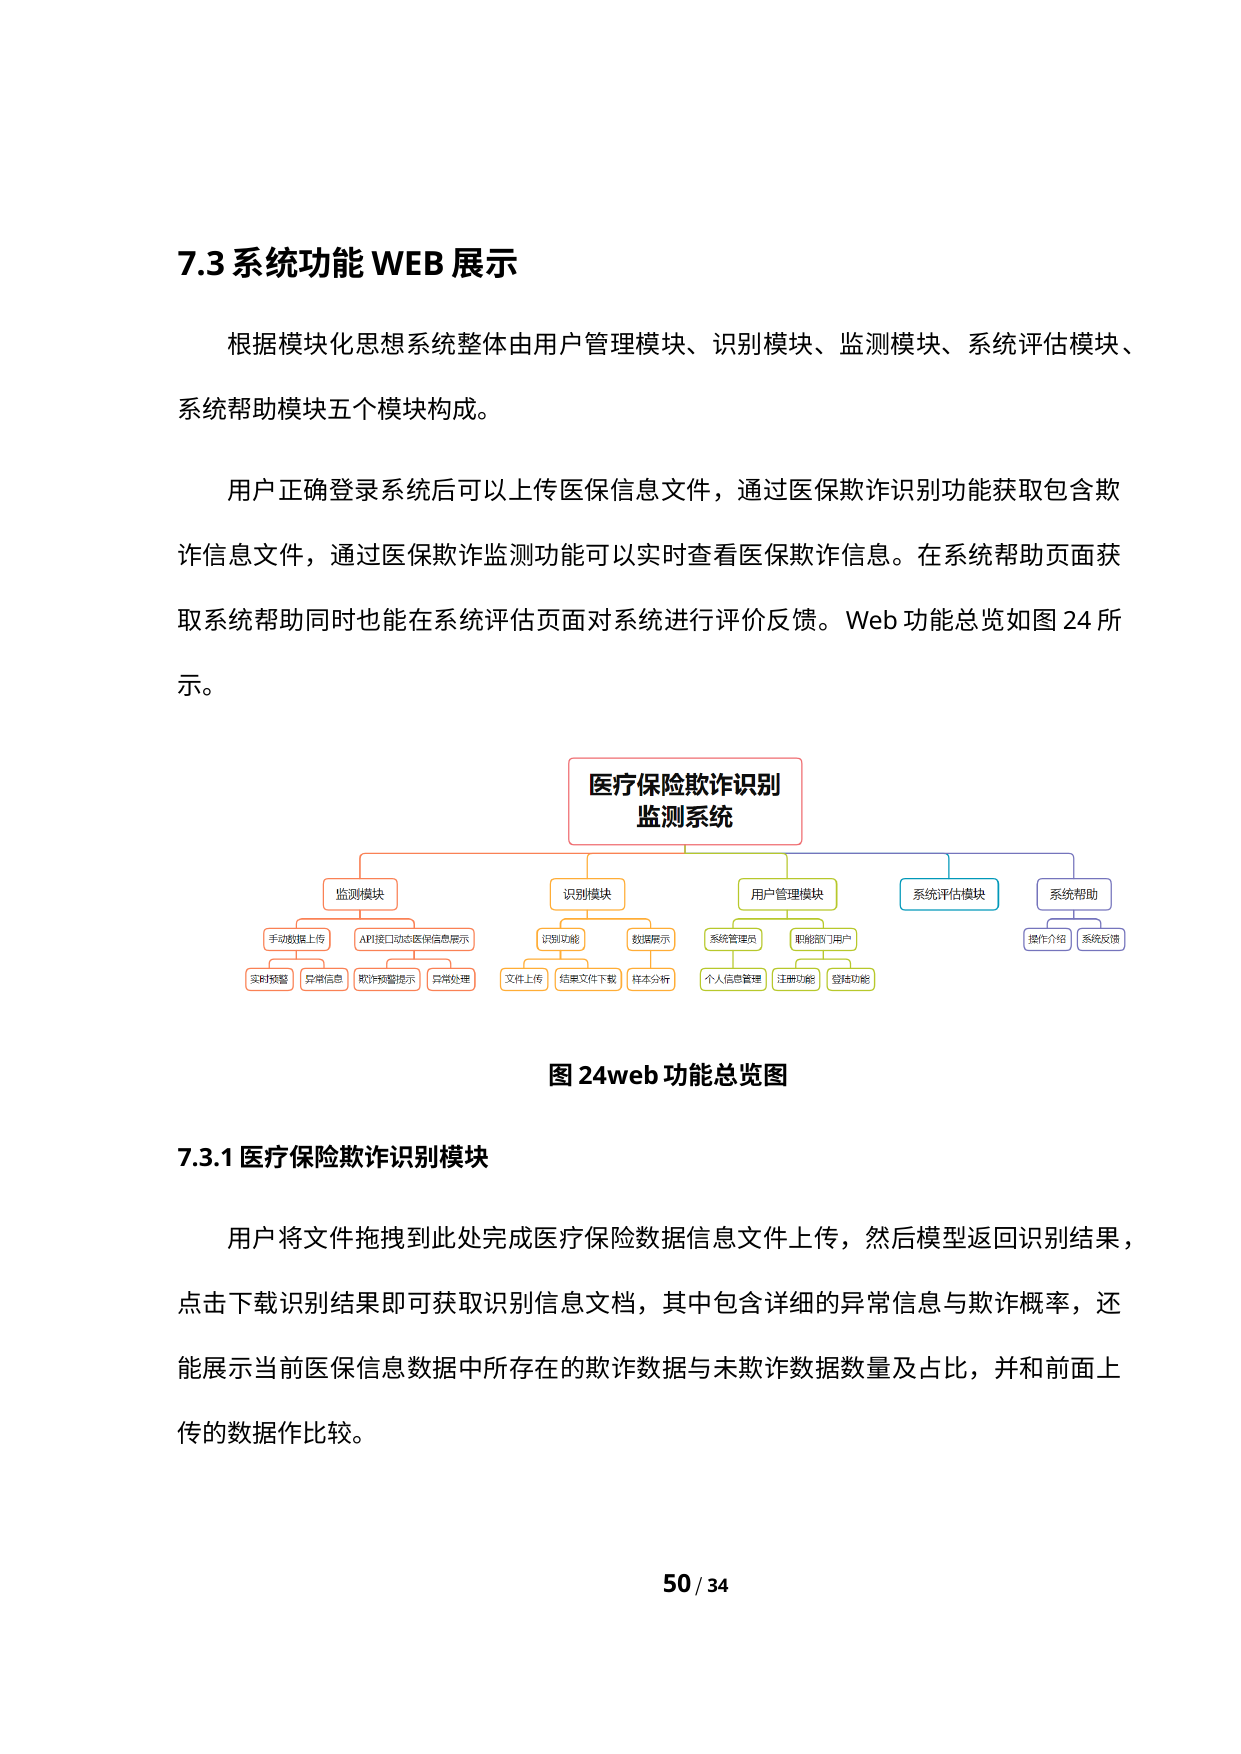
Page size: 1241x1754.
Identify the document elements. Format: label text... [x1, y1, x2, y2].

text 根据模块化思想系统整体由用户管理模块、识别模块、监测模块、系统评估模块、系统帮助模块五个模块构成。 [177, 310, 1122, 440]
text 用户将文件拖拽到此处完成医疗保险数据信息文件上传，然后模型返回识别结果，点击下载识别结果即可获取识别信息文档，其中包含详细的异常信息与欺诈概率，还能展示当前医保信息数据中所存在的欺诈数据与未欺诈数据数量及占比，并和前面上传的数据作比较。 [177, 1204, 1122, 1464]
text 7.3系统功能WEB展示 [177, 229, 1122, 294]
text 用户正确登录系统后可以上传医保信息文件，通过医保欺诈识别功能获取包含欺诈信息文件，通过医保欺诈监测功能可以实时查看医保欺诈信息。在系统帮助页面获取系统帮助同时也能在系统评估页面对系统进行评价反馈。Web功能总览如图24所示。 [177, 456, 1122, 716]
text 7.3.1医疗保险欺诈识别模块 [177, 1123, 1122, 1188]
text 图24web功能总览图 [177, 1041, 1122, 1106]
picture [214, 732, 1160, 1023]
